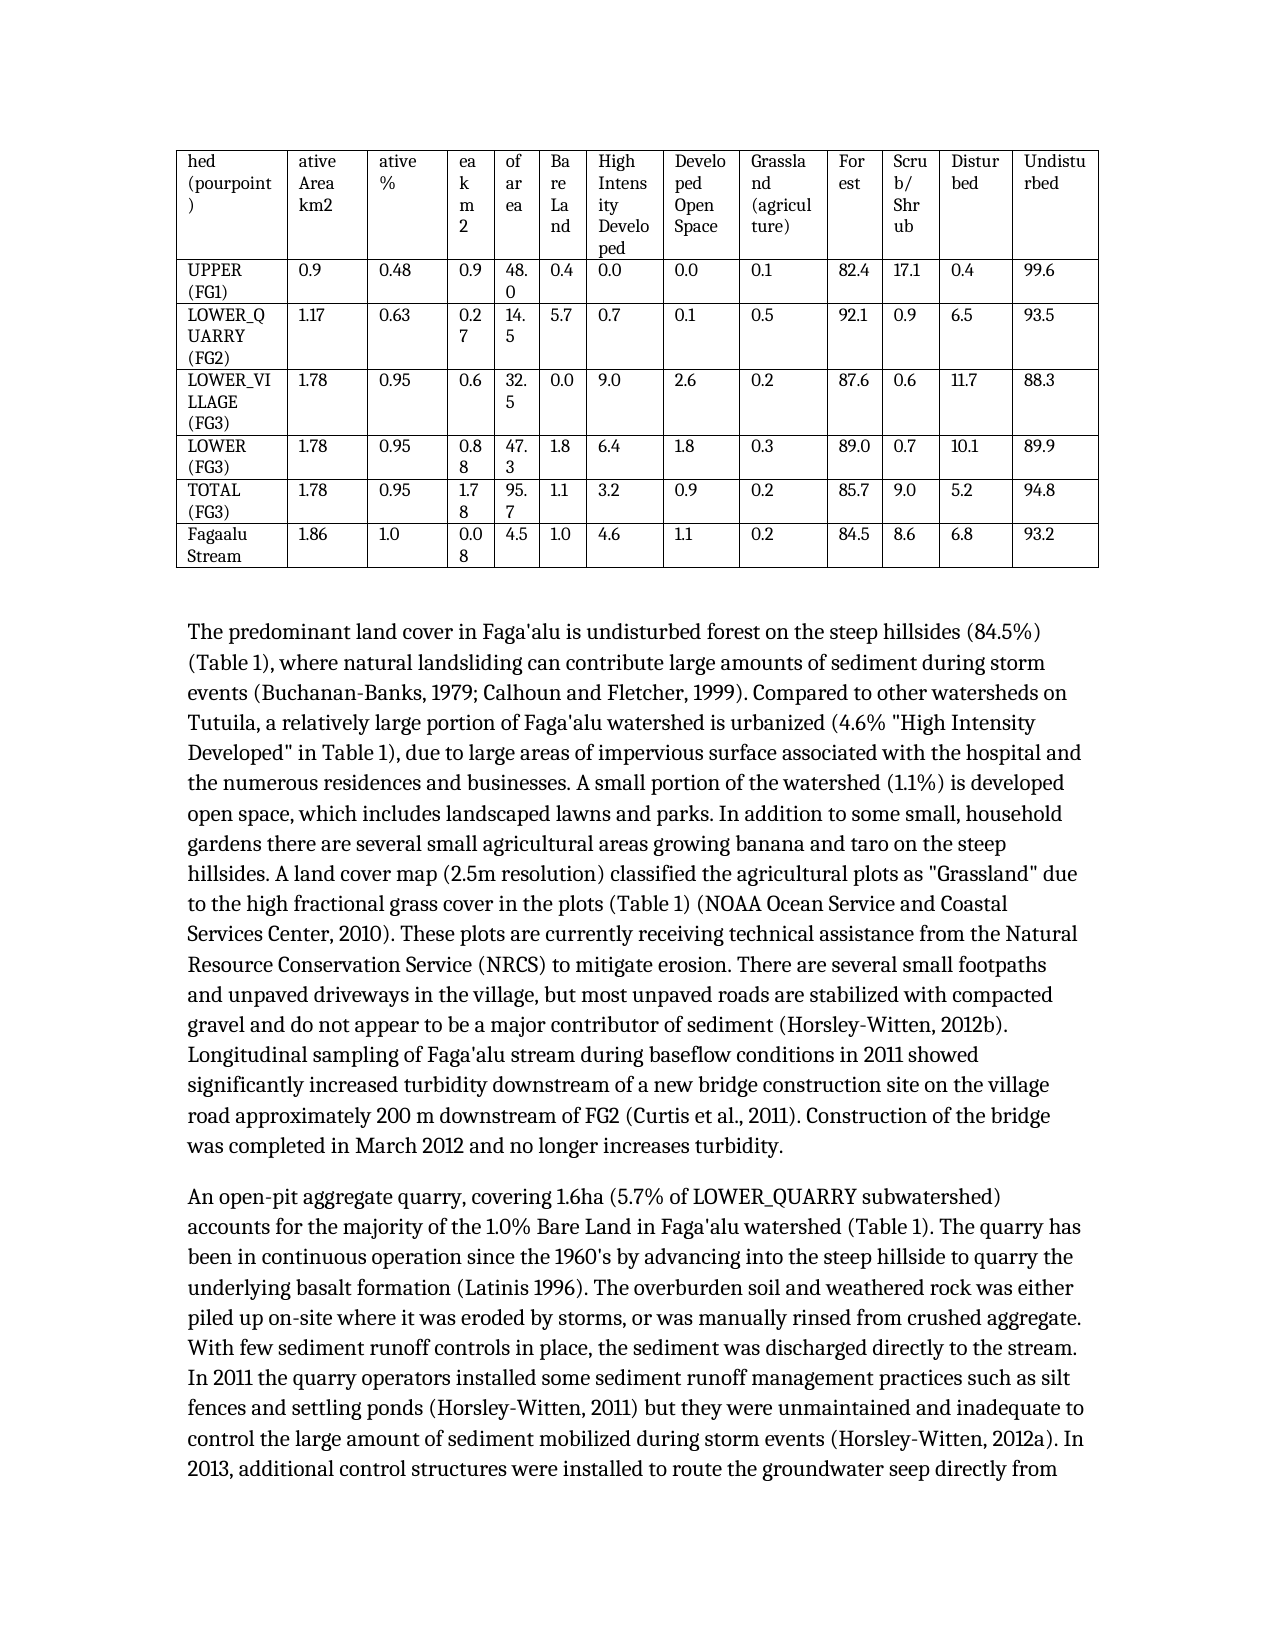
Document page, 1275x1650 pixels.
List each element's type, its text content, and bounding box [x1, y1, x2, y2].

table_cell 0.2 [740, 480, 827, 523]
table_cell 1.0 [368, 524, 447, 567]
table_cell 0.27 [448, 304, 494, 369]
table_cell 1.8 [664, 436, 739, 479]
table_cell 6.4 [587, 436, 663, 479]
table_cell 9.0 [587, 370, 663, 434]
table_cell 89.0 [828, 436, 882, 479]
table_cell 93.5 [1013, 304, 1098, 369]
table_cell 1.78 [288, 480, 367, 523]
table_cell 8.6 [883, 524, 939, 567]
table_cell 48.0 [495, 260, 539, 303]
table_cell 1.1 [540, 480, 586, 523]
table_cell 9.0 [883, 480, 939, 523]
table_cell 94.8 [1013, 480, 1098, 523]
table_cell 85.7 [828, 480, 882, 523]
table_cell 0.1 [740, 260, 827, 303]
table_cell 0.3 [740, 436, 827, 479]
table_cell 0.0 [540, 370, 586, 434]
table_cell % of area [495, 151, 539, 259]
table_cell 6.8 [940, 524, 1012, 567]
table_cell 0.4 [540, 260, 586, 303]
table_cell 0.9 [664, 480, 739, 523]
table_cell 0.1 [664, 304, 739, 369]
table_cell 0.0 [587, 260, 663, 303]
table_cell 0.9 [288, 260, 367, 303]
table_cell % Scrub/ Shrub [883, 151, 939, 259]
table_cell 84.5 [828, 524, 882, 567]
table_cell 0.95 [368, 480, 447, 523]
table_cell 0.08 [448, 524, 494, 567]
table_cell 0.7 [883, 436, 939, 479]
table_cell 0.9 [448, 260, 494, 303]
table_cell Cumulative Area km2 [288, 151, 367, 259]
table_cell 2.6 [664, 370, 739, 434]
table_cell 99.6 [1013, 260, 1098, 303]
table_cell Fagaalu Stream [177, 524, 287, 567]
table_cell 6.5 [940, 304, 1012, 369]
table_cell 47.3 [495, 436, 539, 479]
table_cell 1.0 [540, 524, 586, 567]
table_cell 0.7 [587, 304, 663, 369]
table_cell % Bare Land [540, 151, 586, 259]
table_cell 0.2 [740, 370, 827, 434]
table_cell 1.78 [288, 436, 367, 479]
table_cell LOWER_VILLAGE (FG3) [177, 370, 287, 434]
table_cell 1.86 [288, 524, 367, 567]
table_cell 1.1 [664, 524, 739, 567]
table_cell 1.17 [288, 304, 367, 369]
table_cell 10.1 [940, 436, 1012, 479]
table_cell 4.5 [495, 524, 539, 567]
table_cell 87.6 [828, 370, 882, 434]
table_cell 14.5 [495, 304, 539, 369]
table_cell 0.9 [883, 304, 939, 369]
table_cell 17.1 [883, 260, 939, 303]
table_cell 0.63 [368, 304, 447, 369]
table_cell 11.7 [940, 370, 1012, 434]
table_cell 92.1 [828, 304, 882, 369]
table_cell 0.95 [368, 436, 447, 479]
table_cell 0.6 [883, 370, 939, 434]
table_cell % Undisturbed [1013, 151, 1098, 259]
table_cell 0.2 [740, 524, 827, 567]
table_cell LOWER (FG3) [177, 436, 287, 479]
table_cell 0.0 [664, 260, 739, 303]
table_cell % Forest [828, 151, 882, 259]
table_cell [177, 151, 287, 259]
table_cell 0.95 [368, 370, 447, 434]
table_cell LOWER_QUARRY (FG2) [177, 304, 287, 369]
table_cell 1.78 [448, 480, 494, 523]
table_cell 0.88 [448, 436, 494, 479]
table_cell 3.2 [587, 480, 663, 523]
table_cell 93.2 [1013, 524, 1098, 567]
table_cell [664, 151, 739, 259]
table_cell Area km2 [448, 151, 494, 259]
table_cell 0.5 [740, 304, 827, 369]
text The predominant land cover in Faga'alu is undisturbed forest on the steep hillsides (84.5%)(Table 1), where natural landsliding can contribute large amounts of sediment during storm events (Buchanan-Banks, 1979; Calhoun and Fletcher, 1999). Compared to other watersheds on Tutuila, a relatively large portion of Faga'alu watershed is urbanized (4.6% "High Intensity Developed" in Table 1), due to large areas of impervious surface associated with the hospital and the numerous residences and businesses. A small portion of the watershed (1.1%) is developed open space, which includes landscaped lawns and parks. In addition to some small, household gardens there are several small agricultural areas growing banana and taro on the steep hillsides. A land cover map (2.5m resolution) classified the agricultural plots as "Grassland" due to the high fractional grass cover in the plots (Table 1) (NOAA Ocean Service and Coastal Services Center, 2010). These plots are currently receiving technical assistance from the Natural Resource Conservation Service (NRCS) to mitigate erosion. There are several small footpaths and unpaved driveways in the village, but most unpaved roads are stabilized with compacted gravel and do not appear to be a major contributor of sediment (Horsley-Witten, 2012b). Longitudinal sampling of Faga'alu stream during baseflow conditions in 2011 showed significantly increased turbidity downstream of a new bridge construction site on the village road approximately 200 m downstream of FG2 (Curtis et al., 2011). Construction of the bridge was completed in March 2012 and no longer increases turbidity. [187, 619, 1087, 1159]
table_cell 32.5 [495, 370, 539, 434]
table_cell 5.7 [540, 304, 586, 369]
table_cell UPPER (FG1) [177, 260, 287, 303]
table_cell 88.3 [1013, 370, 1098, 434]
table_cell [587, 151, 663, 259]
table_cell % Disturbed [940, 151, 1012, 259]
table_cell 0.6 [448, 370, 494, 434]
table_cell 0.48 [368, 260, 447, 303]
table_cell 4.6 [587, 524, 663, 567]
table_cell Cumulative % [368, 151, 447, 259]
table_cell 1.8 [540, 436, 586, 479]
table_cell 89.9 [1013, 436, 1098, 479]
table_cell 5.2 [940, 480, 1012, 523]
table_cell 95.7 [495, 480, 539, 523]
table_cell 0.4 [940, 260, 1012, 303]
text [187, 1184, 1087, 1482]
table_cell TOTAL (FG3) [177, 480, 287, 523]
table_cell 82.4 [828, 260, 882, 303]
table_cell 1.78 [288, 370, 367, 434]
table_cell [740, 151, 827, 259]
